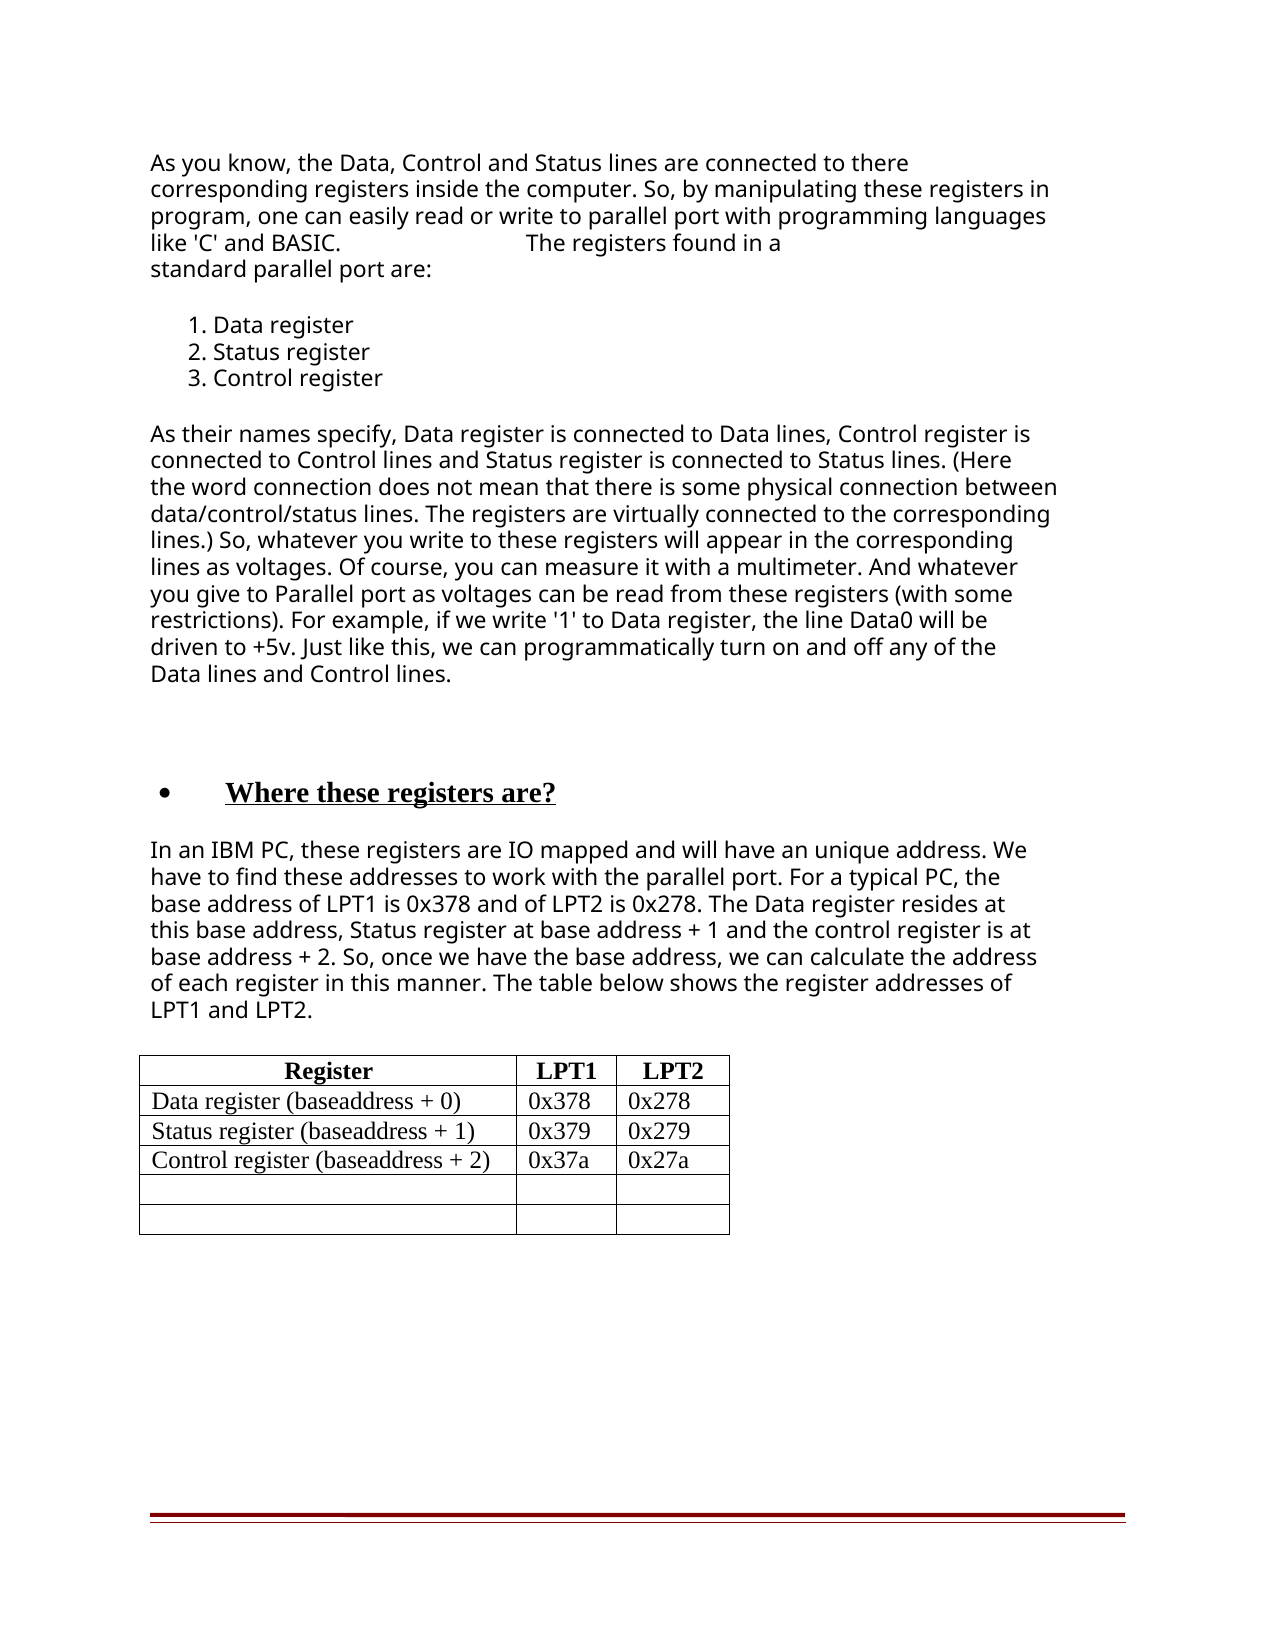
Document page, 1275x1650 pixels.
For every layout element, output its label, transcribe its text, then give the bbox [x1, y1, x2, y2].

text Data lines and Control lines. [150, 661, 1275, 687]
text like 'C' and BASIC. The registers found in a [150, 230, 1275, 256]
text you give to Parallel port as voltages can be read from these registers (with some [150, 581, 1275, 607]
text  [159, 773, 224, 811]
text base address + 2. So, once we have the base address, we can calculate the address [150, 944, 1275, 971]
text have to find these addresses to work with the parallel port. For a typical PC, the [150, 864, 1275, 891]
text standard parallel port are: [150, 256, 1275, 283]
text 2. Status register [188, 339, 1275, 365]
text lines.) So, whatever you write to these registers will appear in the corresponding [150, 528, 1275, 554]
text of each register in this manner. The table below shows the register addresses of [150, 971, 1275, 997]
text driven to +5v. Just like this, we can programmatically turn on and off any of the [150, 634, 1275, 661]
text LPT1 and LPT2. [150, 997, 1275, 1024]
text the word connection does not mean that there is some physical connection between [150, 474, 1275, 501]
text connected to Control lines and Status register is connected to Status lines. (Here [150, 448, 1275, 474]
text base address of LPT1 is 0x378 and of LPT2 is 0x278. The Data register resides at [150, 891, 1275, 917]
text corresponding registers inside the computer. So, by manipulating these registers in [150, 176, 1275, 203]
text 1. Data register [188, 312, 1275, 339]
text lines as voltages. Of course, you can measure it with a multimeter. And whatever [150, 554, 1275, 581]
text In an IBM PC, these registers are IO mapped and will have an unique address. We [150, 838, 1275, 864]
text data/control/status lines. The registers are virtually connected to the corresponding [150, 501, 1275, 528]
text As their names specify, Data register is connected to Data lines, Control register is [150, 421, 1275, 448]
text 3. Control register [188, 365, 1275, 392]
text As you know, the Data, Control and Status lines are connected to there [150, 150, 1275, 176]
text restrictions). For example, if we write '1' to Data register, the line Data0 will be [150, 607, 1275, 634]
text this base address, Status register at base address + 1 and the control register is at [150, 917, 1275, 944]
text Where these registers are? [225, 776, 1275, 808]
text program, one can easily read or write to parallel port with programming languages [150, 203, 1275, 230]
